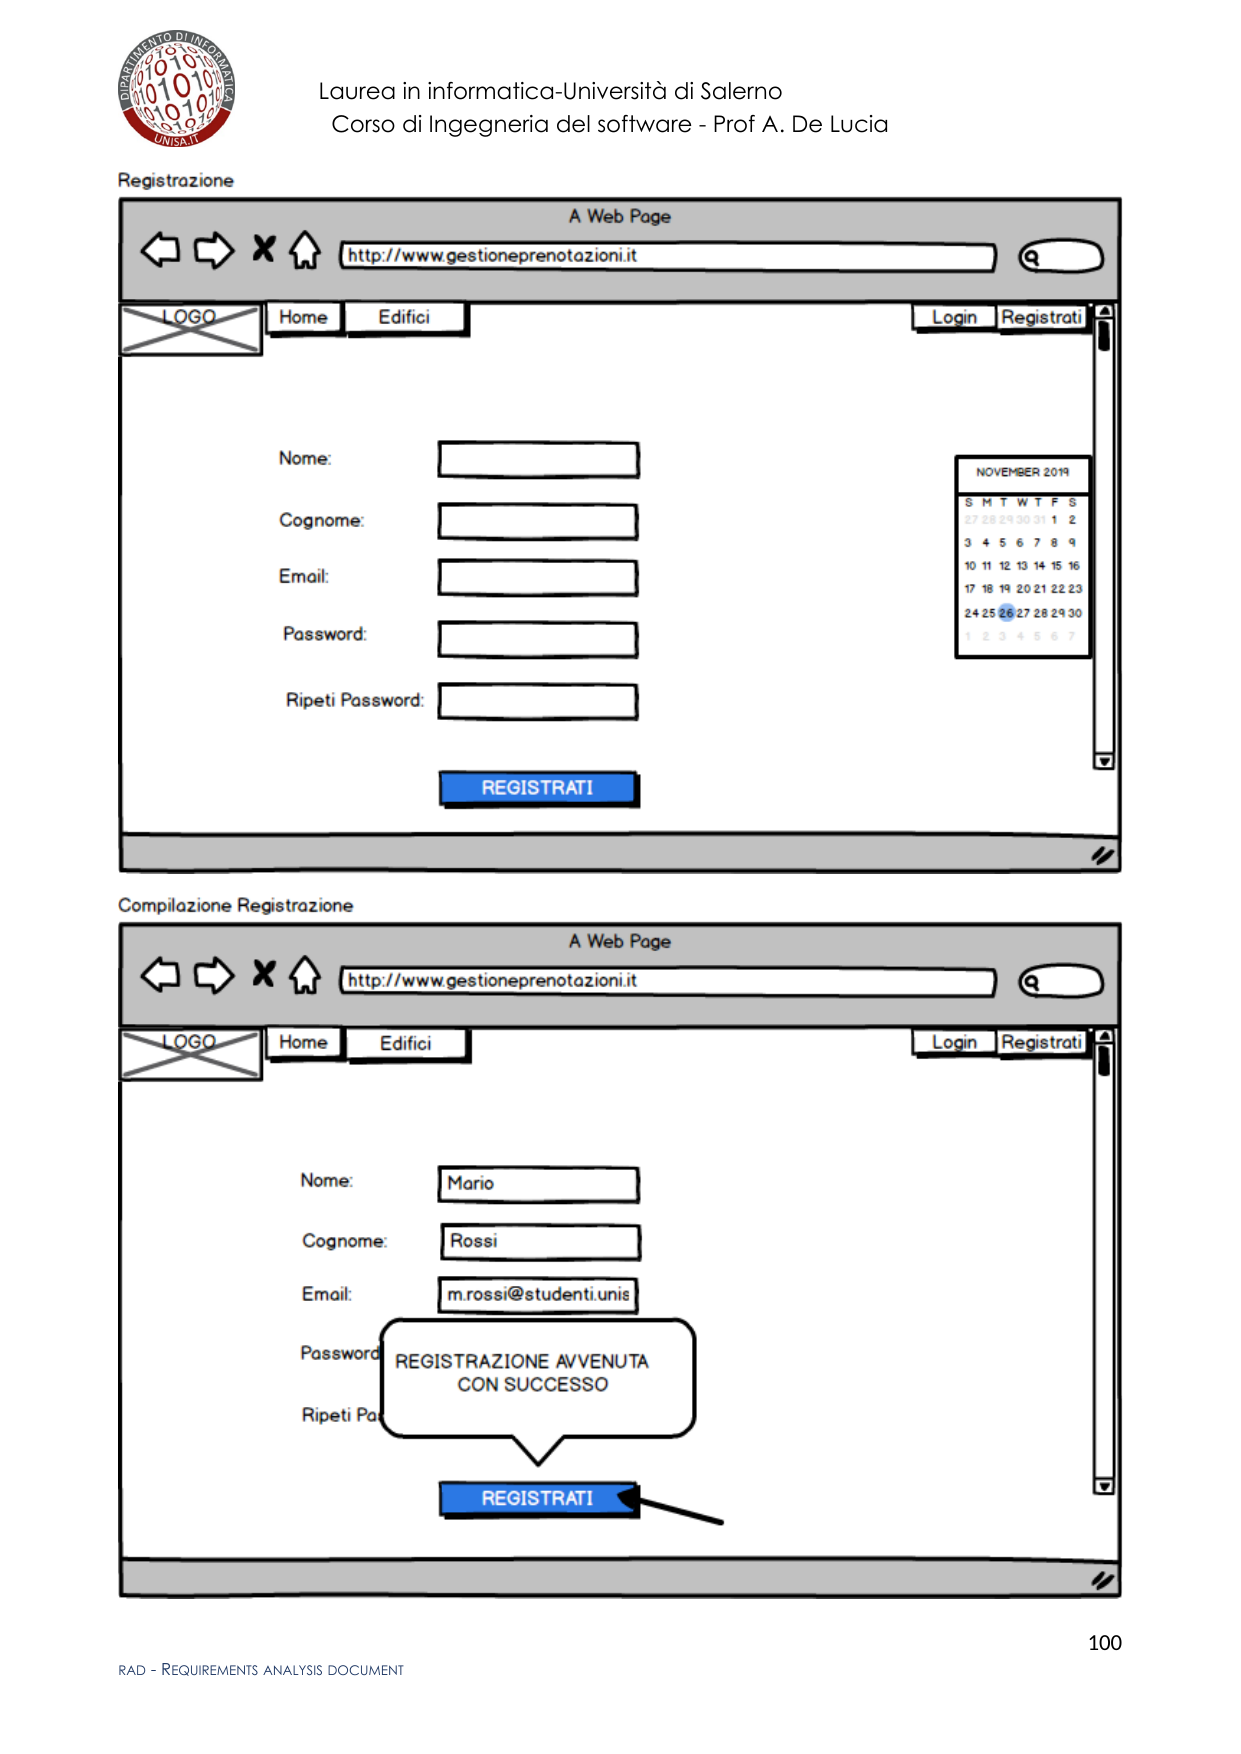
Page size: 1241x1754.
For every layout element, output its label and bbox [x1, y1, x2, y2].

picture [118, 892, 1123, 1599]
picture [118, 30, 235, 147]
picture [118, 167, 1123, 874]
